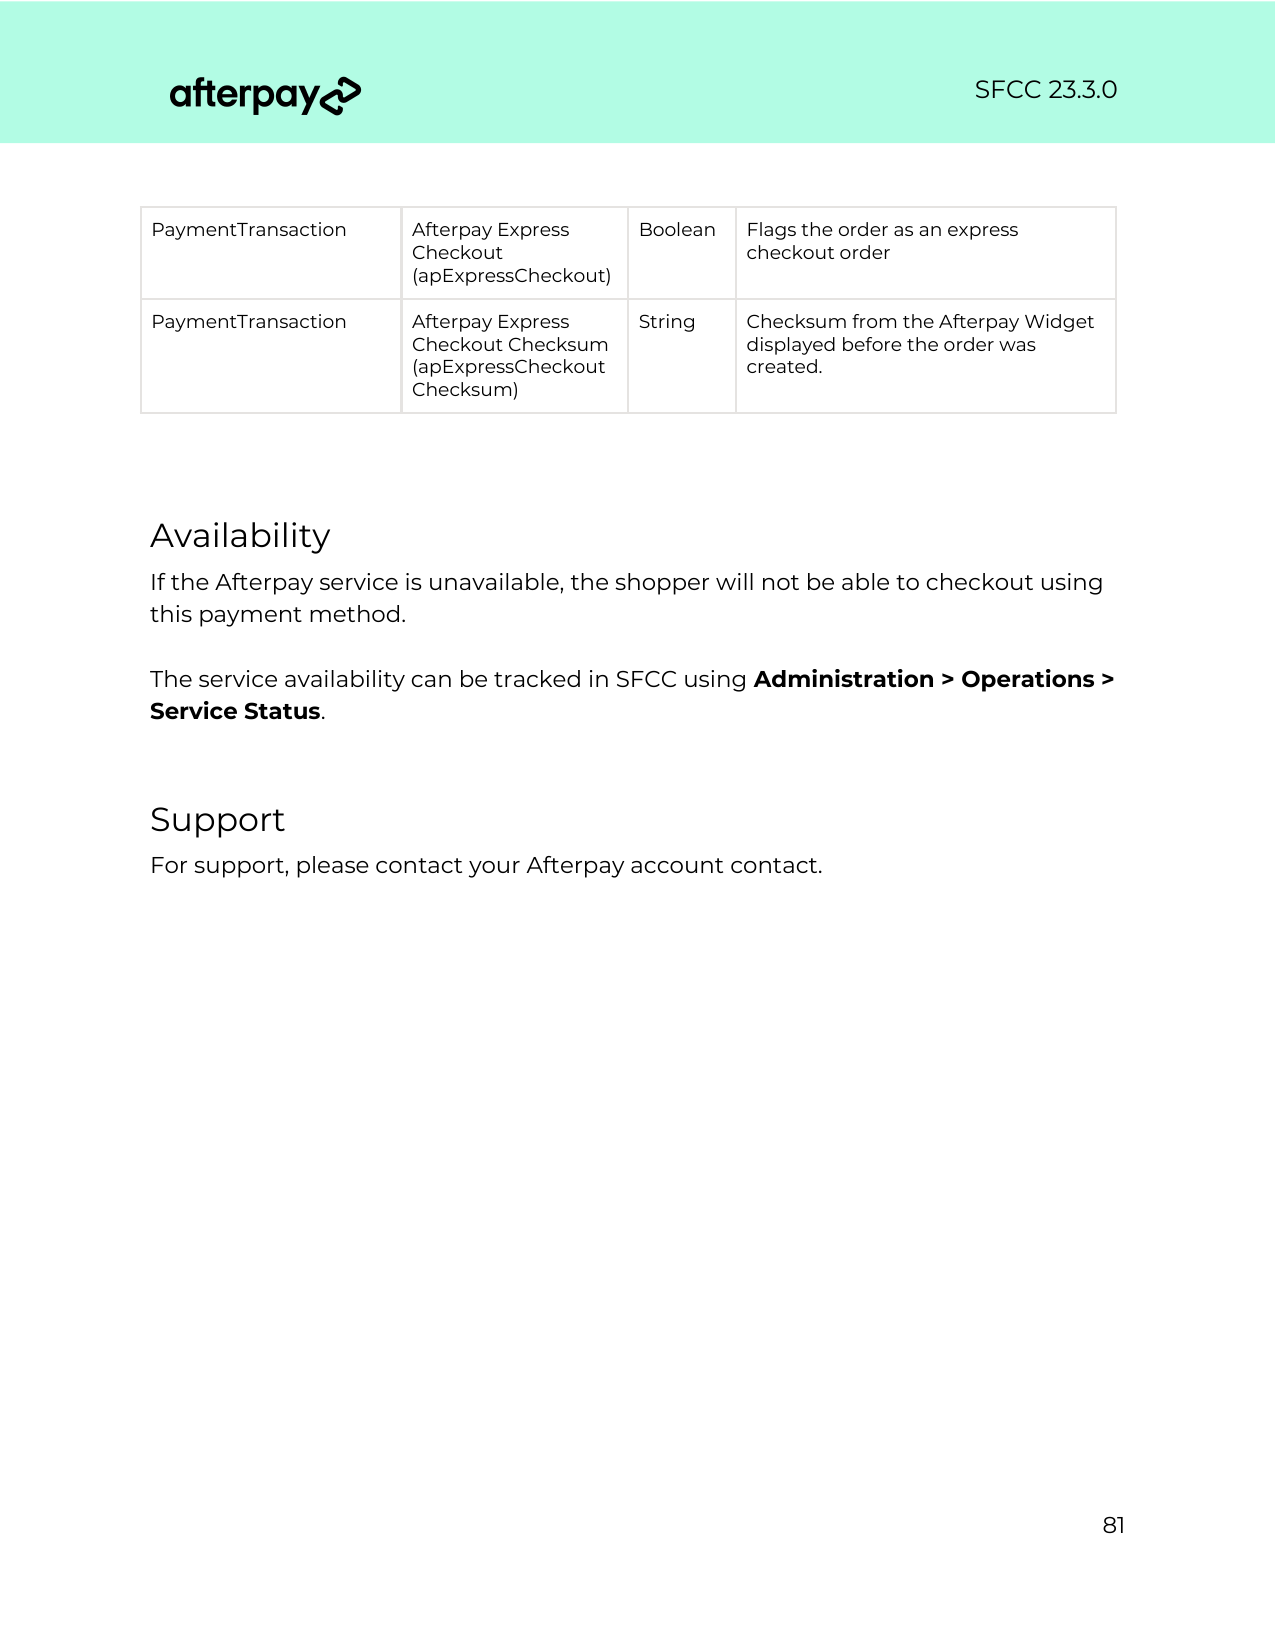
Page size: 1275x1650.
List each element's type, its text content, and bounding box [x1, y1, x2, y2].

table_cell PaymentTransaction [142, 300, 400, 412]
table_cell Afterpay Express Checkout Checksum (apExpressCheckoutChecksum) [403, 300, 627, 412]
table_cell PaymentTransaction [142, 208, 400, 298]
table_cell Afterpay Express Checkout (apExpressCheckout) [403, 208, 627, 298]
table_cell Checksum from the Afterpay Widget displayed before the order was created. [737, 300, 1115, 412]
table_cell Boolean [629, 208, 735, 298]
subtitle Availability [150, 516, 1125, 556]
text The service availability can be tracked in SFCC using Administration > Operations > Service Status. [150, 665, 1125, 725]
text For support, please contact your Afterpay account contact. [150, 852, 1125, 880]
text If the Afterpay service is unavailable, the shopper will not be able to checkout using this payment method. [150, 569, 1125, 629]
picture [134, 48, 397, 144]
table_cell String [629, 300, 735, 412]
table_cell Flags the order as an express checkout order [737, 208, 1115, 298]
subtitle Support [150, 799, 1125, 839]
